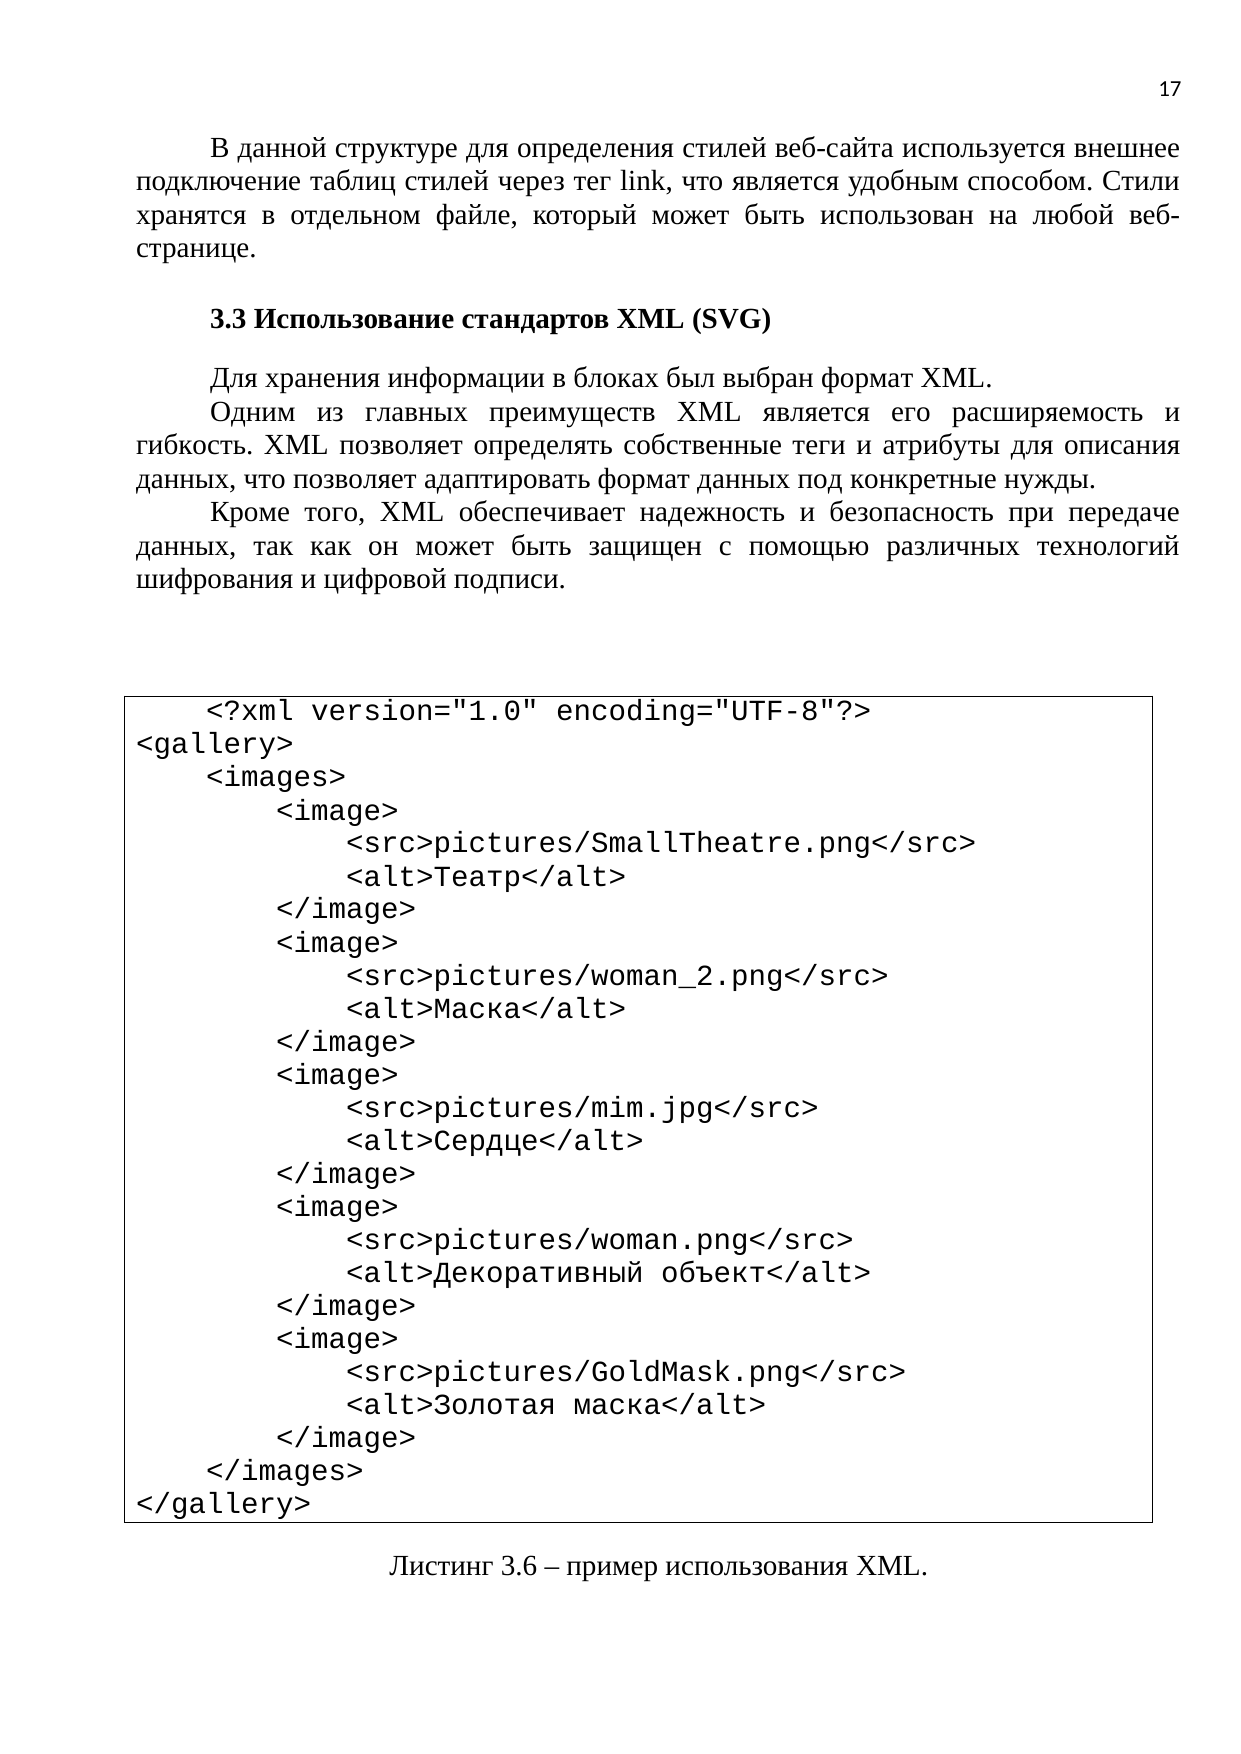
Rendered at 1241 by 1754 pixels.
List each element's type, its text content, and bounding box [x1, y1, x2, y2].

text Для хранения информации в блоках был выбран формат XML. [136, 360, 1181, 394]
text Кроме того, XML обеспечивает надежность и безопасность при передаче данных, так как он может быть защищен с помощью различных технологий шифрования и цифровой подписи. [136, 494, 1181, 595]
text Одним из главных преимуществ XML является его расширяемость и гибкость. XML позволяет определять собственные теги и атрибуты для описания данных, что позволяет адаптировать формат данных под конкретные нужды. [136, 394, 1181, 494]
text Листинг 3.6 – пример использования XML. [136, 1548, 1181, 1582]
text 3.3 Использование стандартов XML (SVG) [136, 302, 1181, 335]
text В данной структуре для определения стилей веб-сайта используется внешнее подключение таблиц стилей через тег link, что является удобным способом. Стили хранятся в отдельном файле, который может быть использован на любой веб-странице. [136, 130, 1181, 264]
